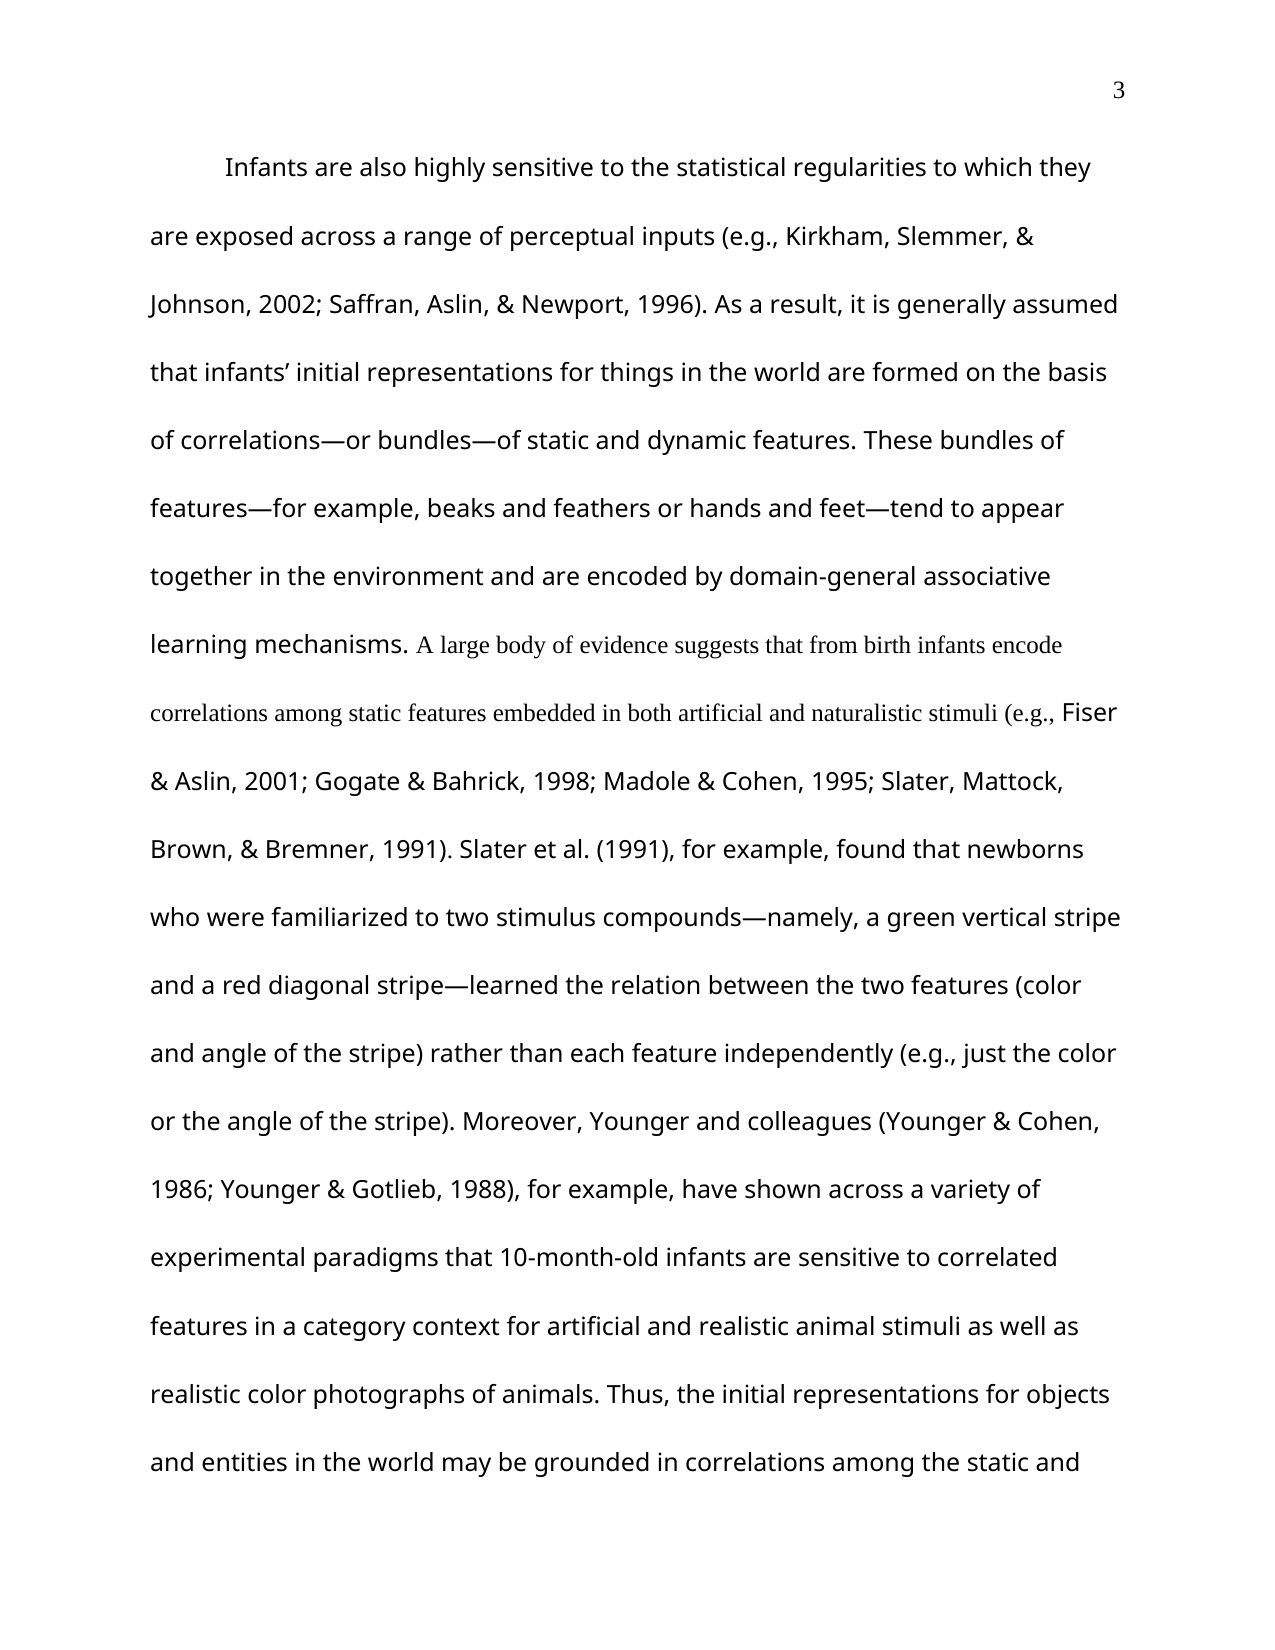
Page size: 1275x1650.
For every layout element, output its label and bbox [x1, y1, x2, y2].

text [150, 150, 1125, 1478]
